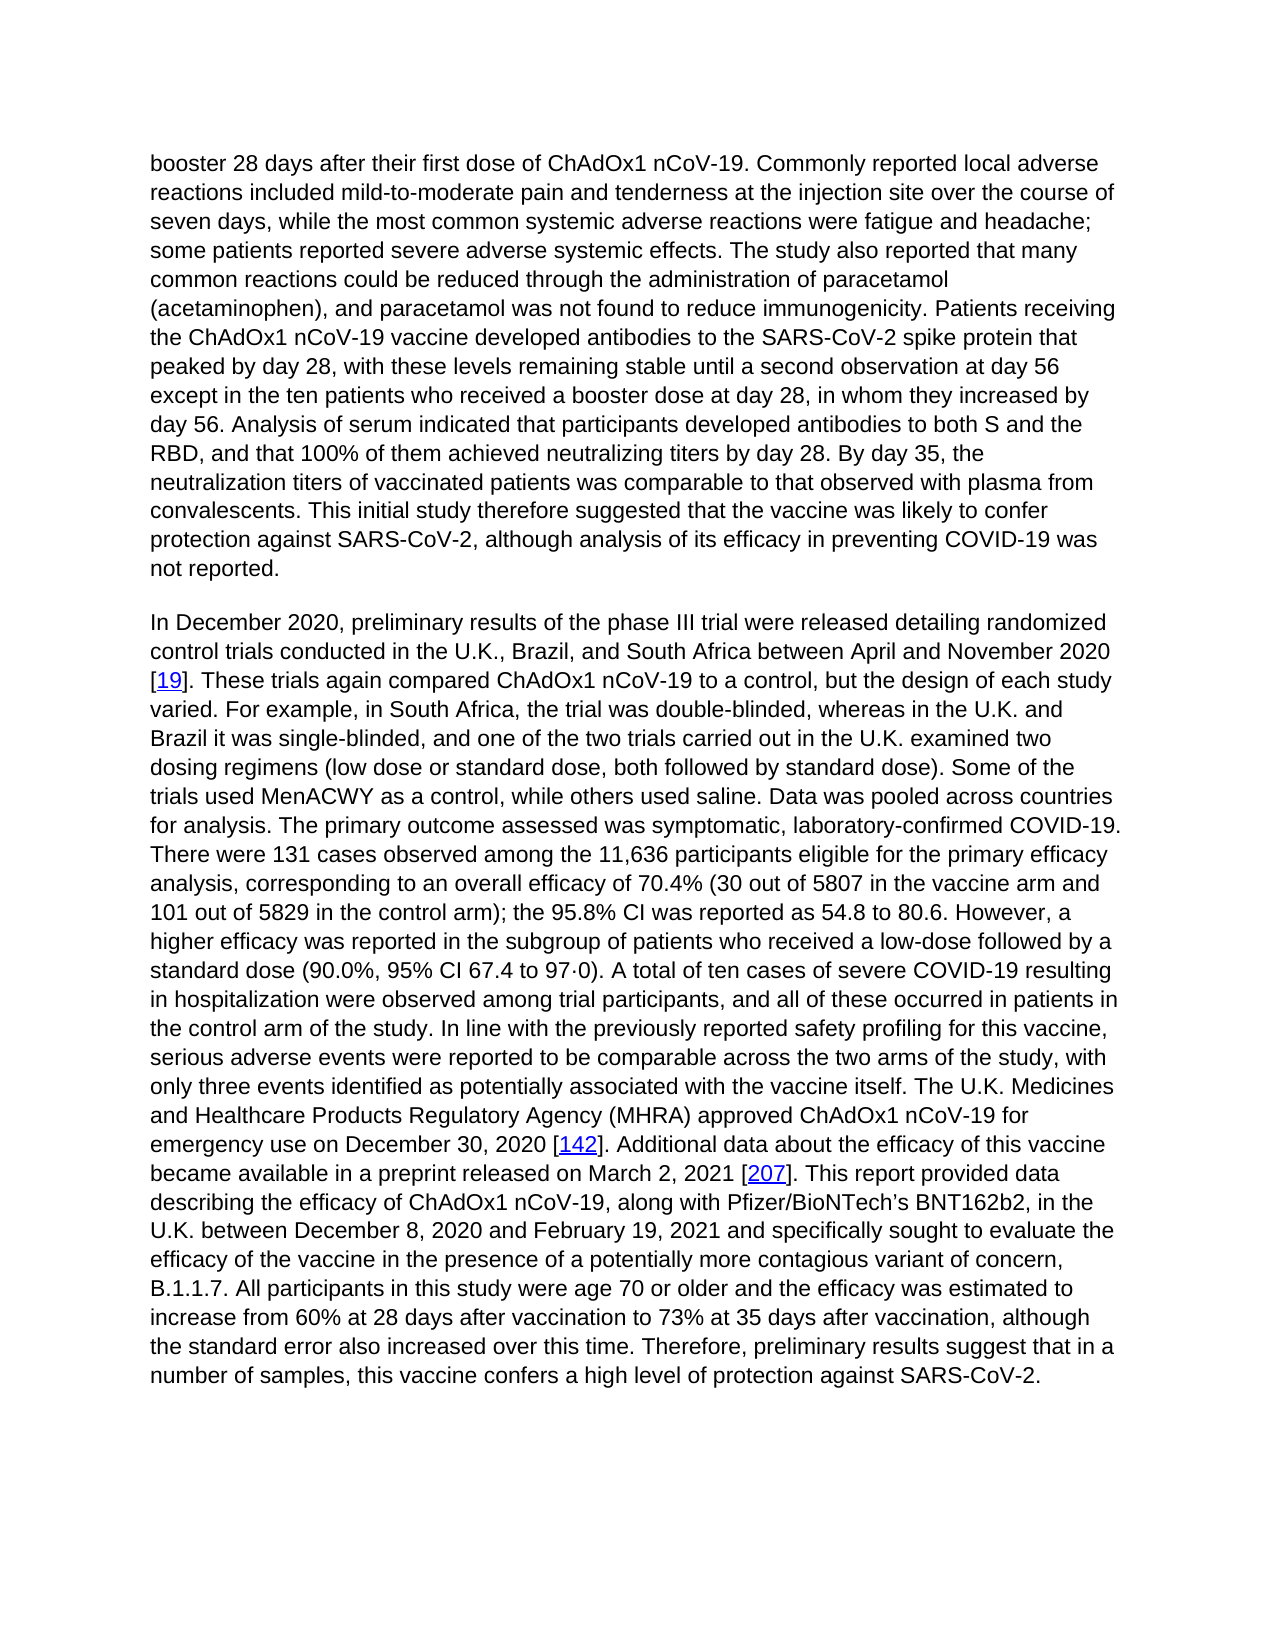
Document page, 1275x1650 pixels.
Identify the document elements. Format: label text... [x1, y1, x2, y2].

text In December 2020, preliminary results of the phase III trial were released detailing randomized control trials conducted in the U.K., Brazil, and South Africa between April and November 2020 [19]. These trials again compared ChAdOx1 nCoV-19 to a control, but the design of each study varied. For example, in South Africa, the trial was double-blinded, whereas in the U.K. and Brazil it was single-blinded, and one of the two trials carried out in the U.K. examined two dosing regimens (low dose or standard dose, both followed by standard dose). Some of the trials used MenACWY as a control, while others used saline. Data was pooled across countries for analysis. The primary outcome assessed was symptomatic, laboratory-confirmed COVID-19. There were 131 cases observed among the 11,636 participants eligible for the primary efficacy analysis, corresponding to an overall efficacy of 70.4% (30 out of 5807 in the vaccine arm and 101 out of 5829 in the control arm); the 95.8% CI was reported as 54.8 to 80.6. However, a higher efficacy was reported in the subgroup of patients who received a low-dose followed by a standard dose (90.0%, 95% CI 67.4 to 97·0). A total of ten cases of severe COVID-19 resulting in hospitalization were observed among trial participants, and all of these occurred in patients in the control arm of the study. In line with the previously reported safety profiling for this vaccine, serious adverse events were reported to be comparable across the two arms of the study, with only three events identified as potentially associated with the vaccine itself. The U.K. Medicines and Healthcare Products Regulatory Agency (MHRA) approved ChAdOx1 nCoV-19 for emergency use on December 30, 2020 [142]. Additional data about the efficacy of this vaccine became available in a preprint released on March 2, 2021 [207]. This report provided data describing the efficacy of ChAdOx1 nCoV-19, along with Pfizer/BioNTech’s BNT162b2, in the U.K. between December 8, 2020 and February 19, 2021 and specifically sought to evaluate the efficacy of the vaccine in the presence of a potentially more contagious variant of concern, B.1.1.7. All participants in this study were age 70 or older and the efficacy was estimated to increase from 60% at 28 days after vaccination to 73% at 35 days after vaccination, although the standard error also increased over this time. Therefore, preliminary results suggest that in a number of samples, this vaccine confers a high level of protection against SARS-CoV-2. [150, 609, 1125, 1389]
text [150, 150, 1125, 582]
